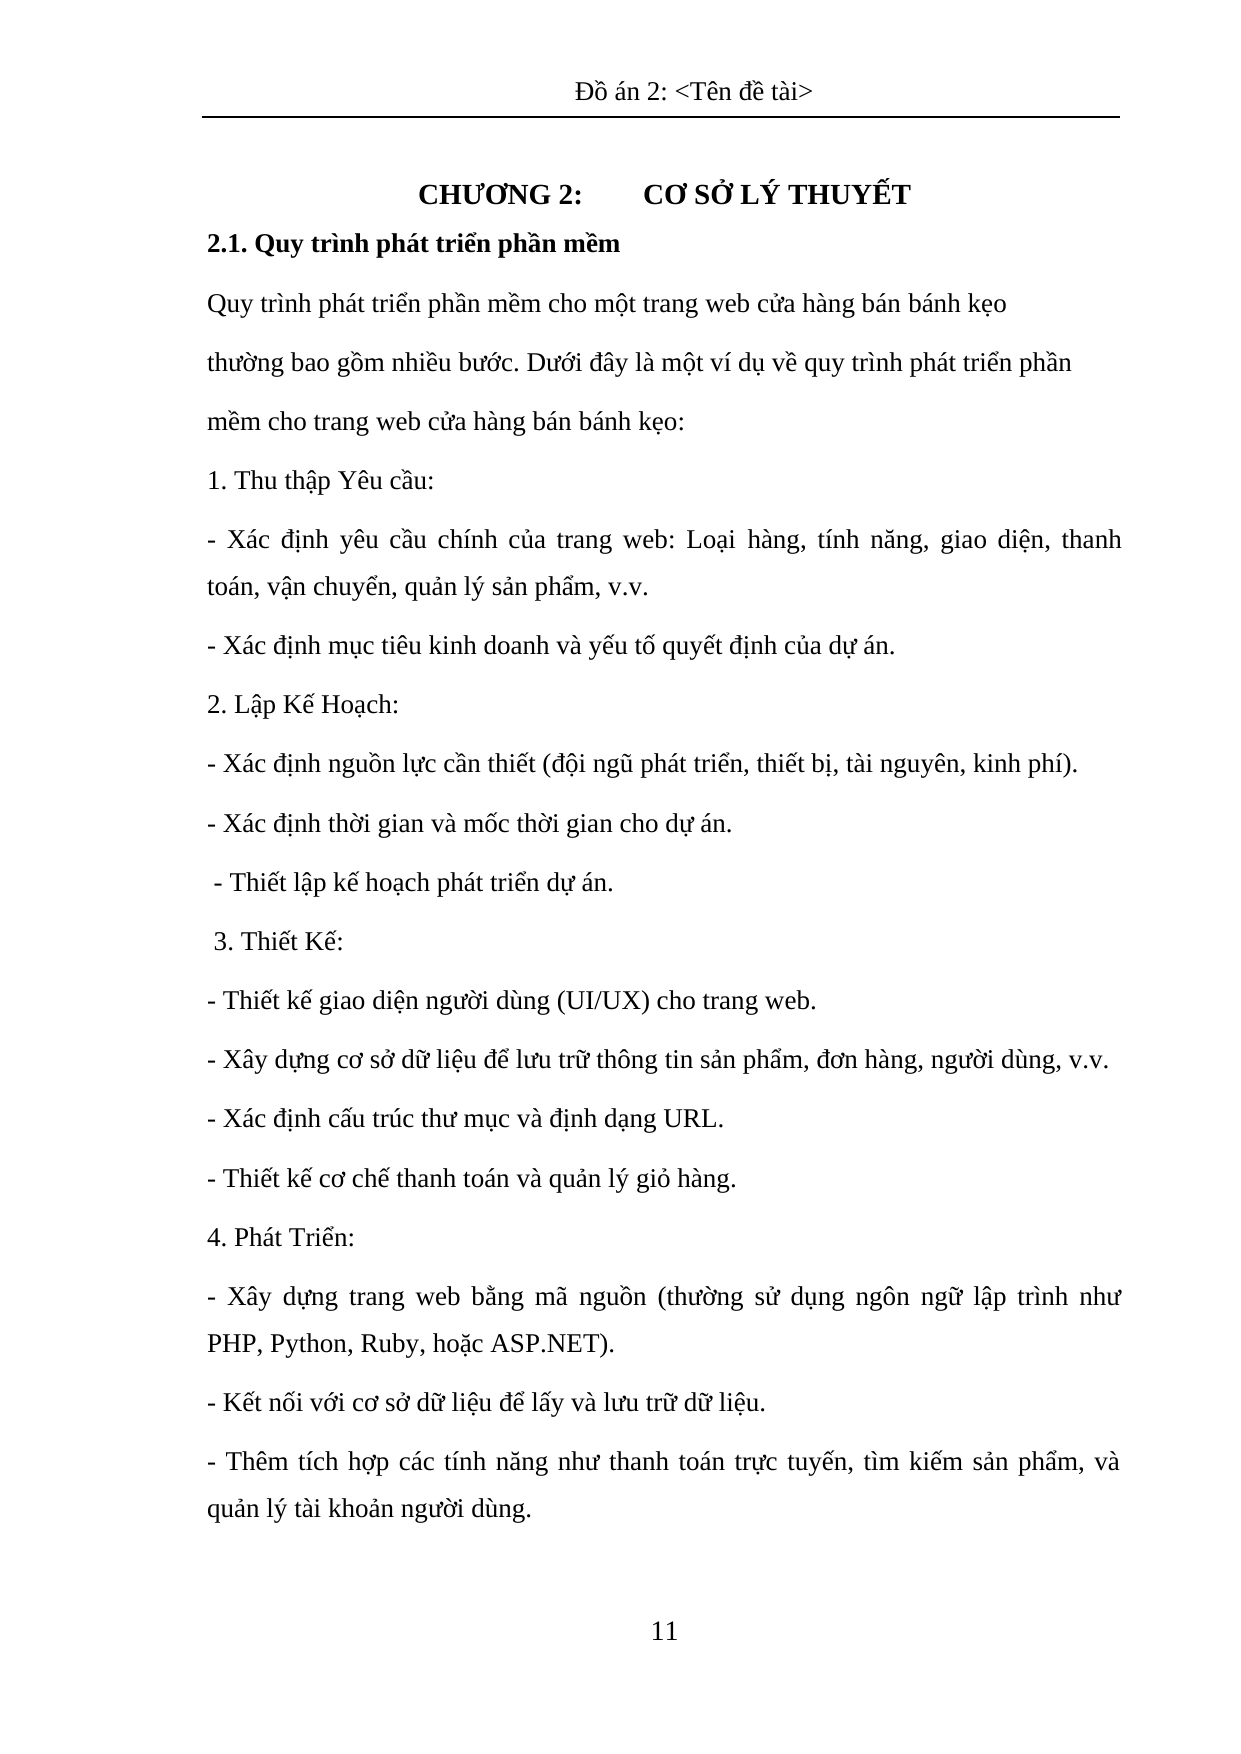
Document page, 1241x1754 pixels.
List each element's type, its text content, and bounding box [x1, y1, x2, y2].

text - Thiết kế cơ chế thanh toán và quản lý giỏ hàng. [207, 1162, 1122, 1193]
subtitle CƠ SỞ LÝ THUYẾT [207, 177, 1122, 211]
text - Kết nối với cơ sở dữ liệu để lấy và lưu trữ dữ liệu. [207, 1386, 1122, 1417]
text 3. Thiết Kế: [207, 925, 1122, 956]
text mềm cho trang web cửa hàng bán bánh kẹo: [207, 405, 1122, 436]
text - Thiết kế giao diện người dùng (UI/UX) cho trang web. [207, 984, 1122, 1015]
text - Xây dựng trang web bằng mã nguồn (thường sử dụng ngôn ngữ lập trình như PHP, Python, Ruby, hoặc ASP.NET). [207, 1280, 1122, 1358]
text 2. Lập Kế Hoạch: [207, 688, 1122, 719]
text - Xác định mục tiêu kinh doanh và yếu tố quyết định của dự án. [207, 629, 1122, 660]
text 1. Thu thập Yêu cầu: [207, 464, 1122, 495]
text - Xác định nguồn lực cần thiết (đội ngũ phát triển, thiết bị, tài nguyên, kinh phí). [207, 747, 1122, 779]
text - Xác định cấu trúc thư mục và định dạng URL. [207, 1102, 1122, 1134]
text 4. Phát Triển: [207, 1221, 1122, 1252]
text thường bao gồm nhiều bước. Dưới đây là một ví dụ về quy trình phát triển phần [207, 346, 1122, 377]
text Quy trình phát triển phần mềm cho một trang web cửa hàng bán bánh kẹo [207, 287, 1122, 318]
text - Thêm tích hợp các tính năng như thanh toán trực tuyến, tìm kiếm sản phẩm, và quản lý tài khoản người dùng. [207, 1445, 1122, 1523]
text - Thiết lập kế hoạch phát triển dự án. [207, 866, 1122, 897]
text - Xác định thời gian và mốc thời gian cho dự án. [207, 807, 1122, 838]
text - Xây dựng cơ sở dữ liệu để lưu trữ thông tin sản phẩm, đơn hàng, người dùng, v.v. [207, 1043, 1122, 1074]
text - Xác định yêu cầu chính của trang web: Loại hàng, tính năng, giao diện, thanh toán, vận chuyển, quản lý sản phẩm, v.v. [207, 523, 1122, 601]
text 2.1. Quy trình phát triển phần mềm [207, 227, 1122, 259]
